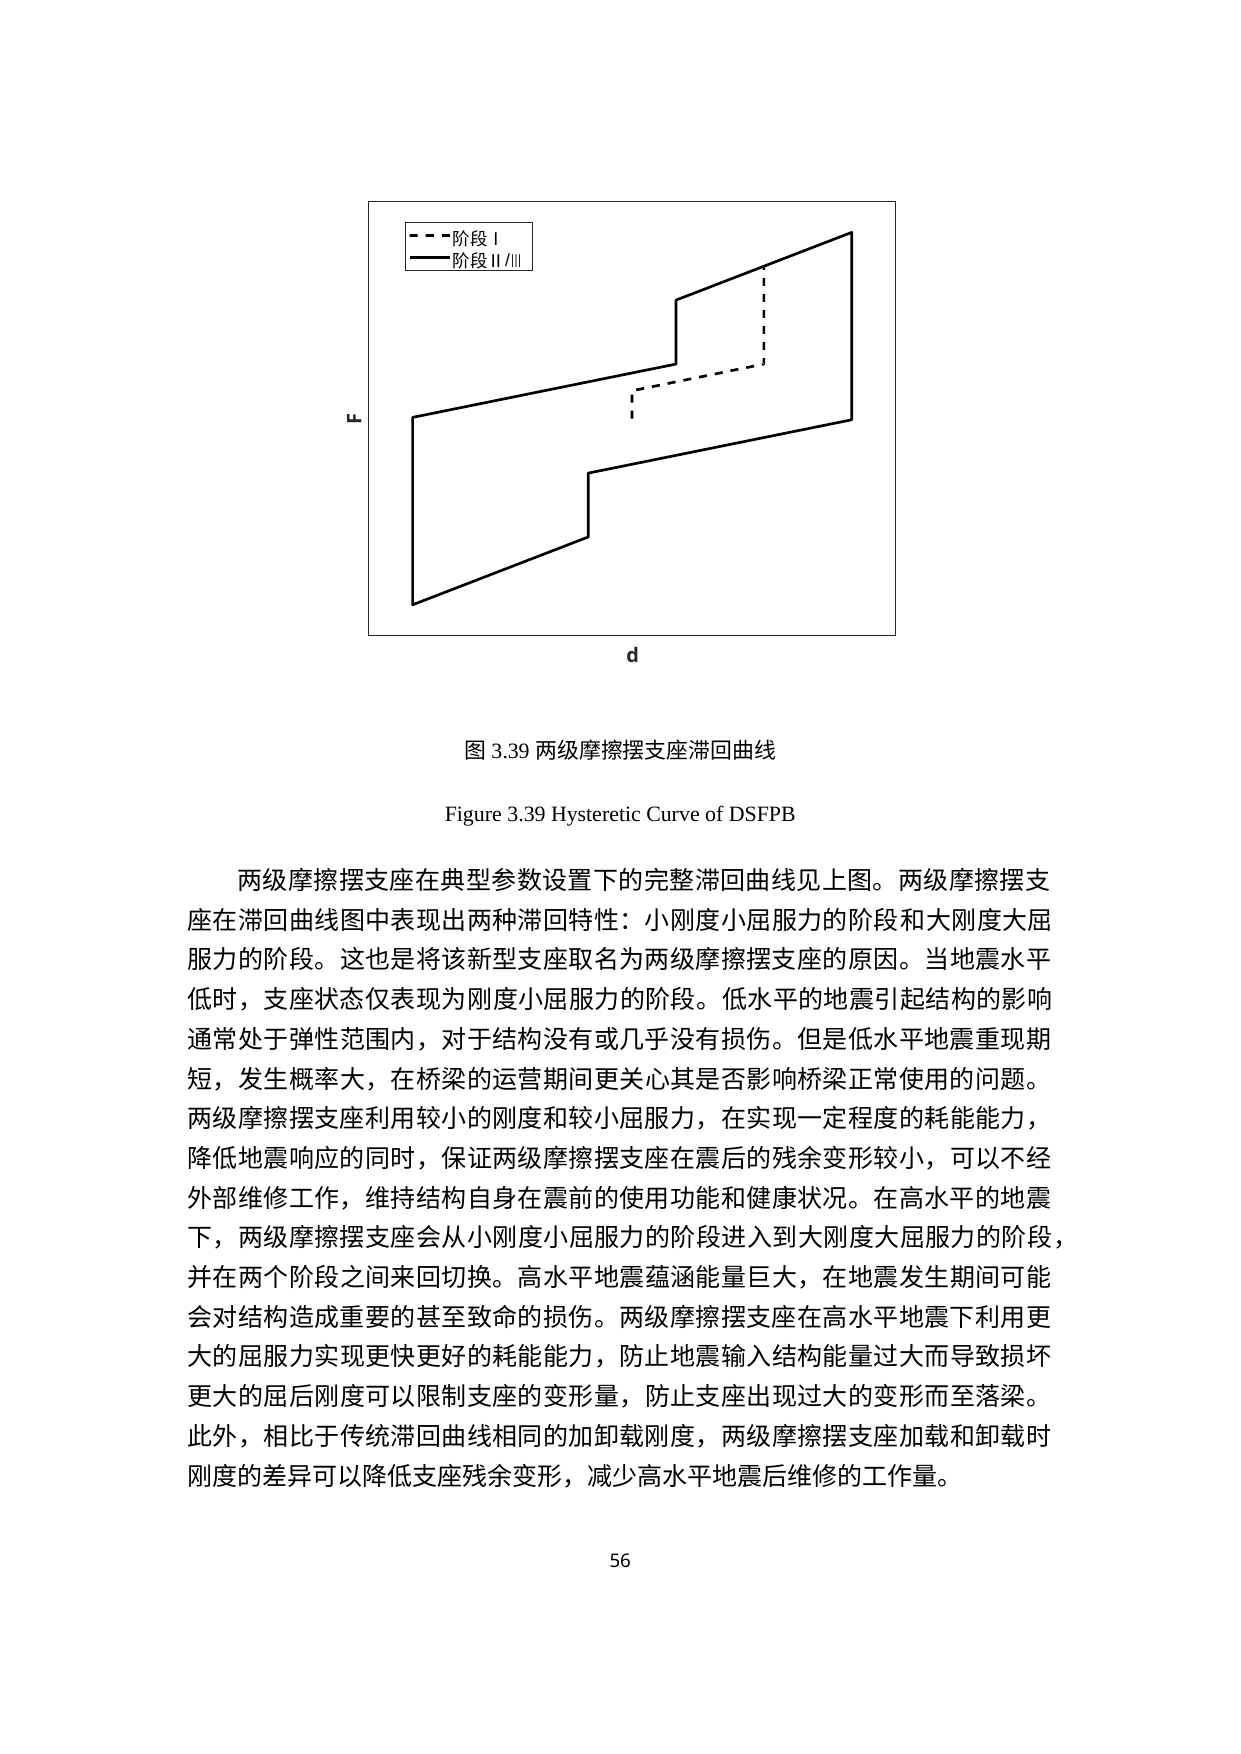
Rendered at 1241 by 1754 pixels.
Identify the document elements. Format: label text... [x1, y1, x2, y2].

text 两级摩擦摆支座在典型参数设置下的完整滞回曲线见上图。两级摩擦摆支座在滞回曲线图中表现出两种滞回特性：小刚度小屈服力的阶段和大刚度大屈服力的阶段。这也是将该新型支座取名为两级摩擦摆支座的原因。当地震水平低时，支座状态仅表现为刚度小屈服力的阶段。低水平的地震引起结构的影响通常处于弹性范围内，对于结构没有或几乎没有损伤。但是低水平地震重现期短，发生概率大，在桥梁的运营期间更关心其是否影响桥梁正常使用的问题。两级摩擦摆支座利用较小的刚度和较小屈服力，在实现一定程度的耗能能力，降低地震响应的同时，保证两级摩擦摆支座在震后的残余变形较小，可以不经外部维修工作，维持结构自身在震前的使用功能和健康状况。在高水平的地震下，两级摩擦摆支座会从小刚度小屈服力的阶段进入到大刚度大屈服力的阶段，并在两个阶段之间来回切换。高水平地震蕴涵能量巨大，在地震发生期间可能会对结构造成重要的甚至致命的损伤。两级摩擦摆支座在高水平地震下利用更大的屈服力实现更快更好的耗能能力，防止地震输入结构能量过大而导致损坏。更大的屈后刚度可以限制支座的变形量，防止支座出现过大的变形而至落梁。此外，相比于传统滞回曲线相同的加卸载刚度，两级摩擦摆支座加载和卸载时刚度的差异可以降低支座残余变形，减少高水平地震后维修的工作量。 [187, 859, 1053, 1494]
